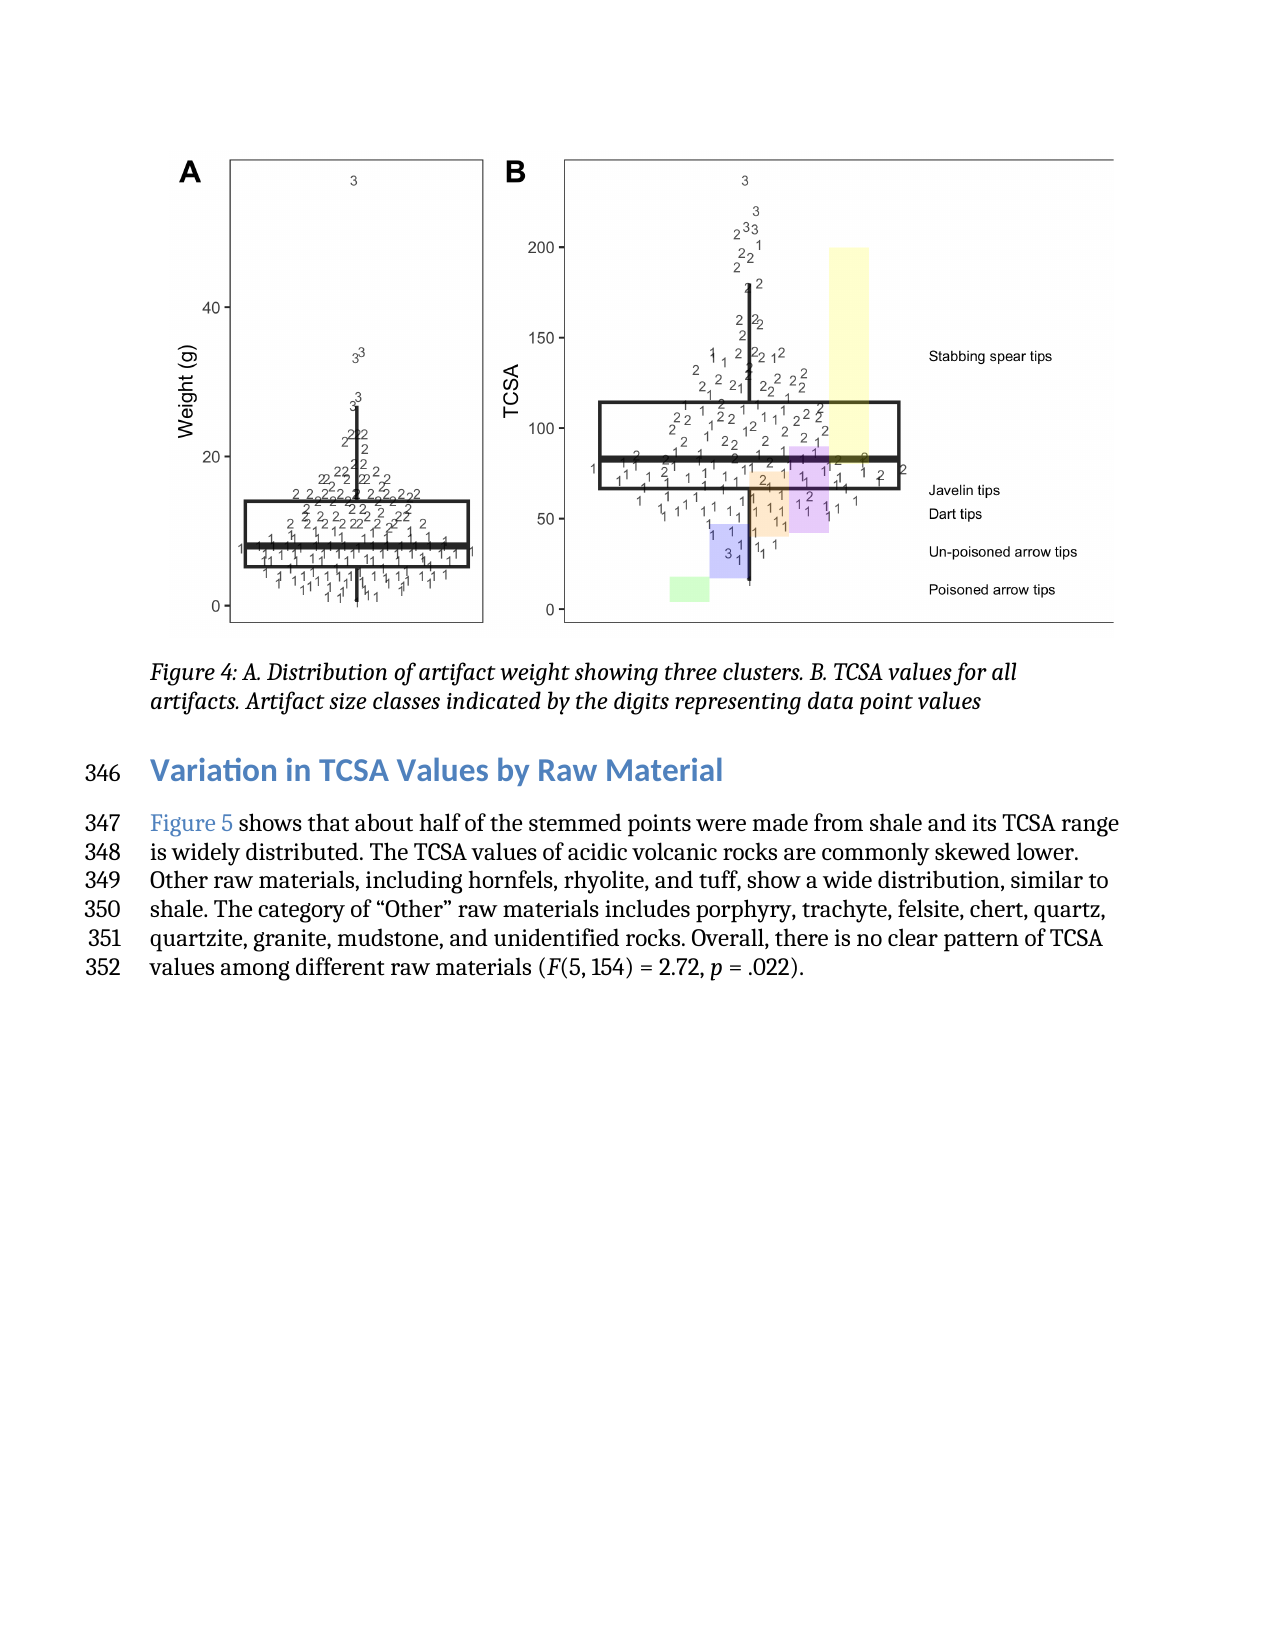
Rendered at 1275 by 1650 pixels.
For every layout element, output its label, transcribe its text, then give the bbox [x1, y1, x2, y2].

text Figure 5 shows that about half of the stemmed points were made from shale and its TCSA range is widely distributed. The TCSA values of acidic volcanic rocks are commonly skewed lower. Other raw materials, including hornfels, rhyolite, and tuff, show a wide distribution, similar to shale. The category of “Other” raw materials includes porphyry, trachyte, felsite, chert, quartz, quartzite, granite, mudstone, and unidentified rocks. Overall, there is no clear pattern of TCSA values among different raw materials (F(5, 154) = 2.72, p = .022). [150, 809, 1125, 981]
table_header Figure 4: A. Distribution of artifact weight showing three clusters. B. TCSA values for all artifacts. Artifact size classes indicated by the digits representing data point values [139, 150, 1114, 728]
subtitle Variation in TCSA Values by Raw Material [150, 749, 1125, 790]
picture [168, 150, 1114, 638]
